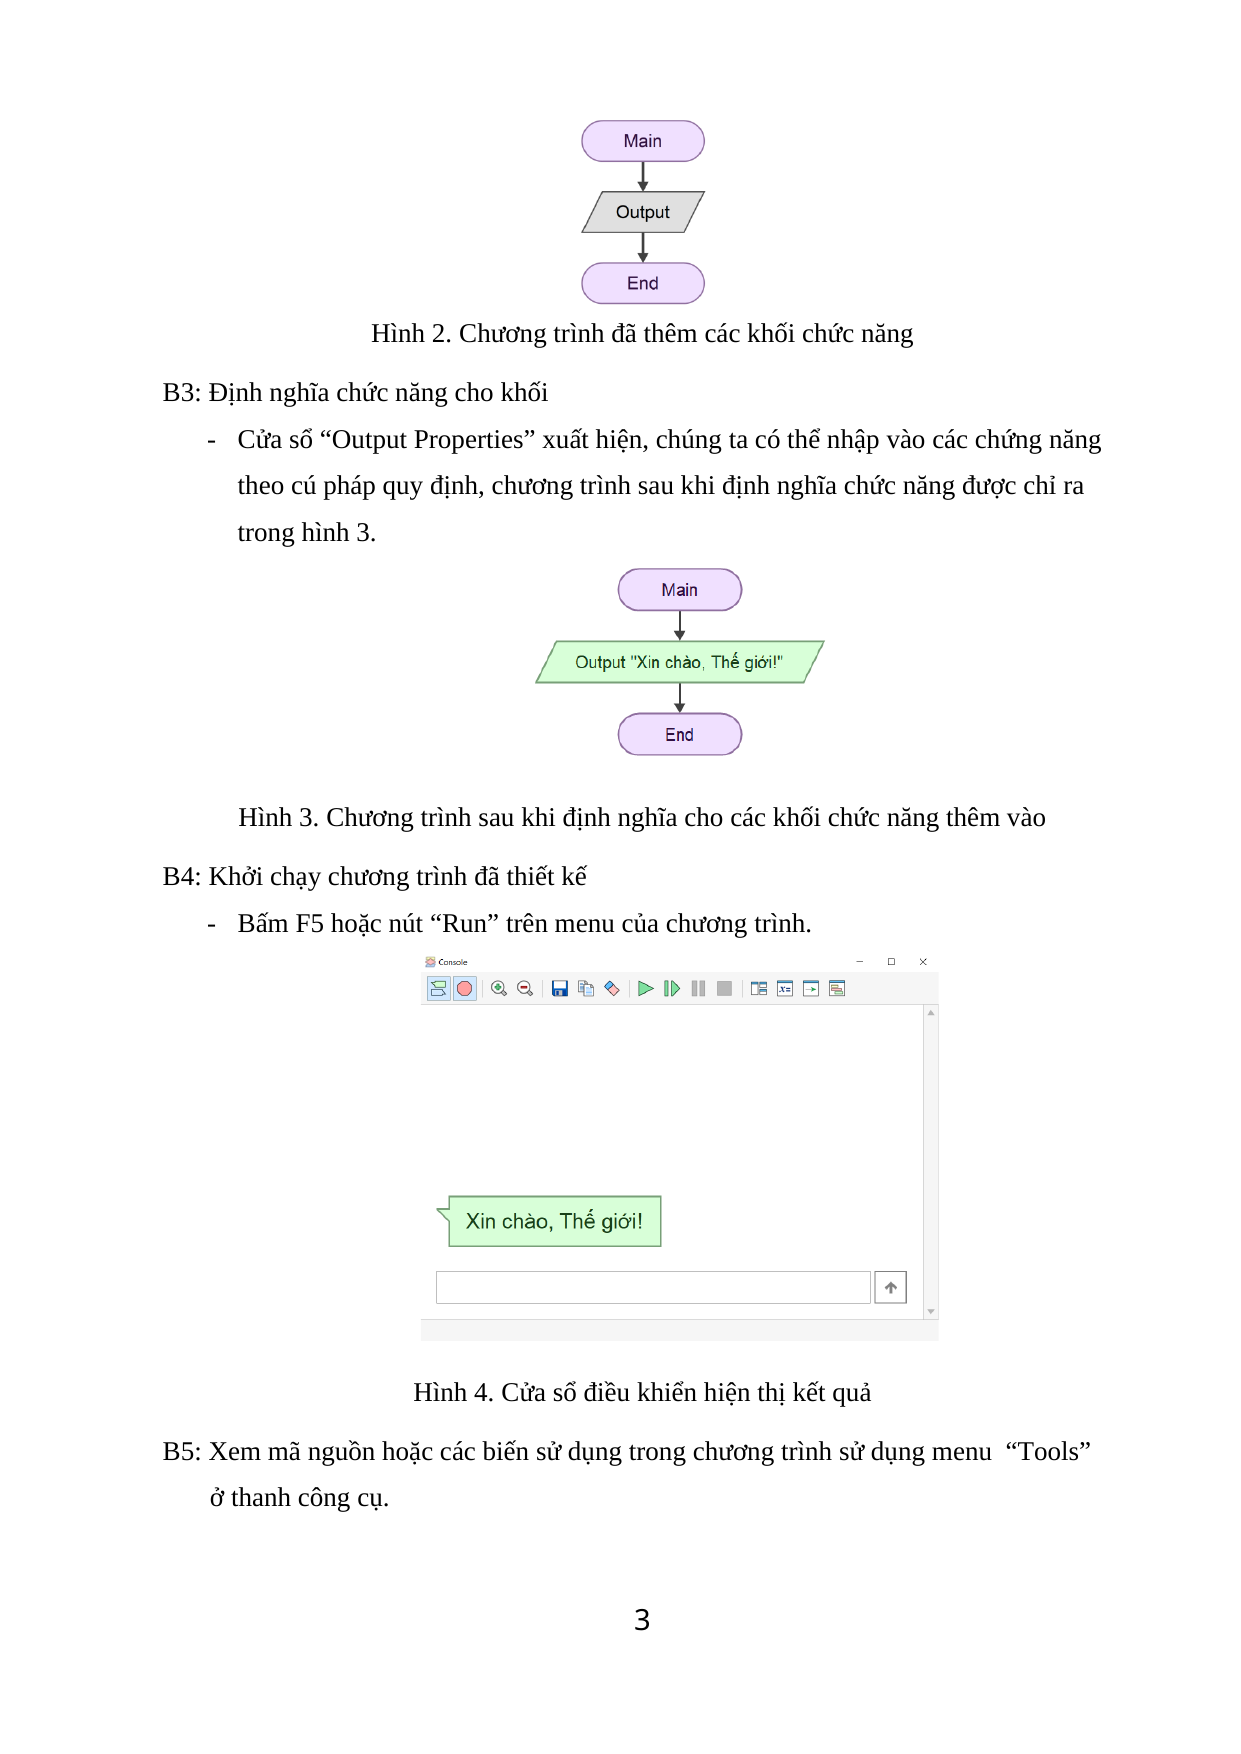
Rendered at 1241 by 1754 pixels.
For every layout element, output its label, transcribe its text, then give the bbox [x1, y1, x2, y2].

text B3: Định nghĩa chức năng cho khối [162, 376, 1122, 407]
picture [420, 953, 939, 1341]
picture [569, 118, 716, 305]
list Bấm F5 hoặc nút “Run” trên menu của chương trình. [207, 907, 1122, 938]
picture [523, 562, 836, 767]
text B4: Khởi chạy chương trình đã thiết kế [162, 860, 1122, 891]
text B5: Xem mã nguồn hoặc các biến sử dụng trong chương trình sử dụng menu “Tools” [162, 1435, 1122, 1466]
text ở thanh công cụ. [162, 1481, 1122, 1513]
subtitle Chương trình đã thêm các khối chức năng [162, 317, 1122, 348]
subtitle Cửa sổ điều khiển hiện thị kết quả [162, 1376, 1122, 1407]
subtitle Chương trình sau khi định nghĩa cho các khối chức năng thêm vào [162, 801, 1122, 832]
list Cửa sổ “Output Properties” xuất hiện, chúng ta có thể nhập vào các chứng năng theo cú pháp quy định, chương trình sau khi định nghĩa chức năng được chỉ ra trong hình 3. [207, 423, 1122, 547]
